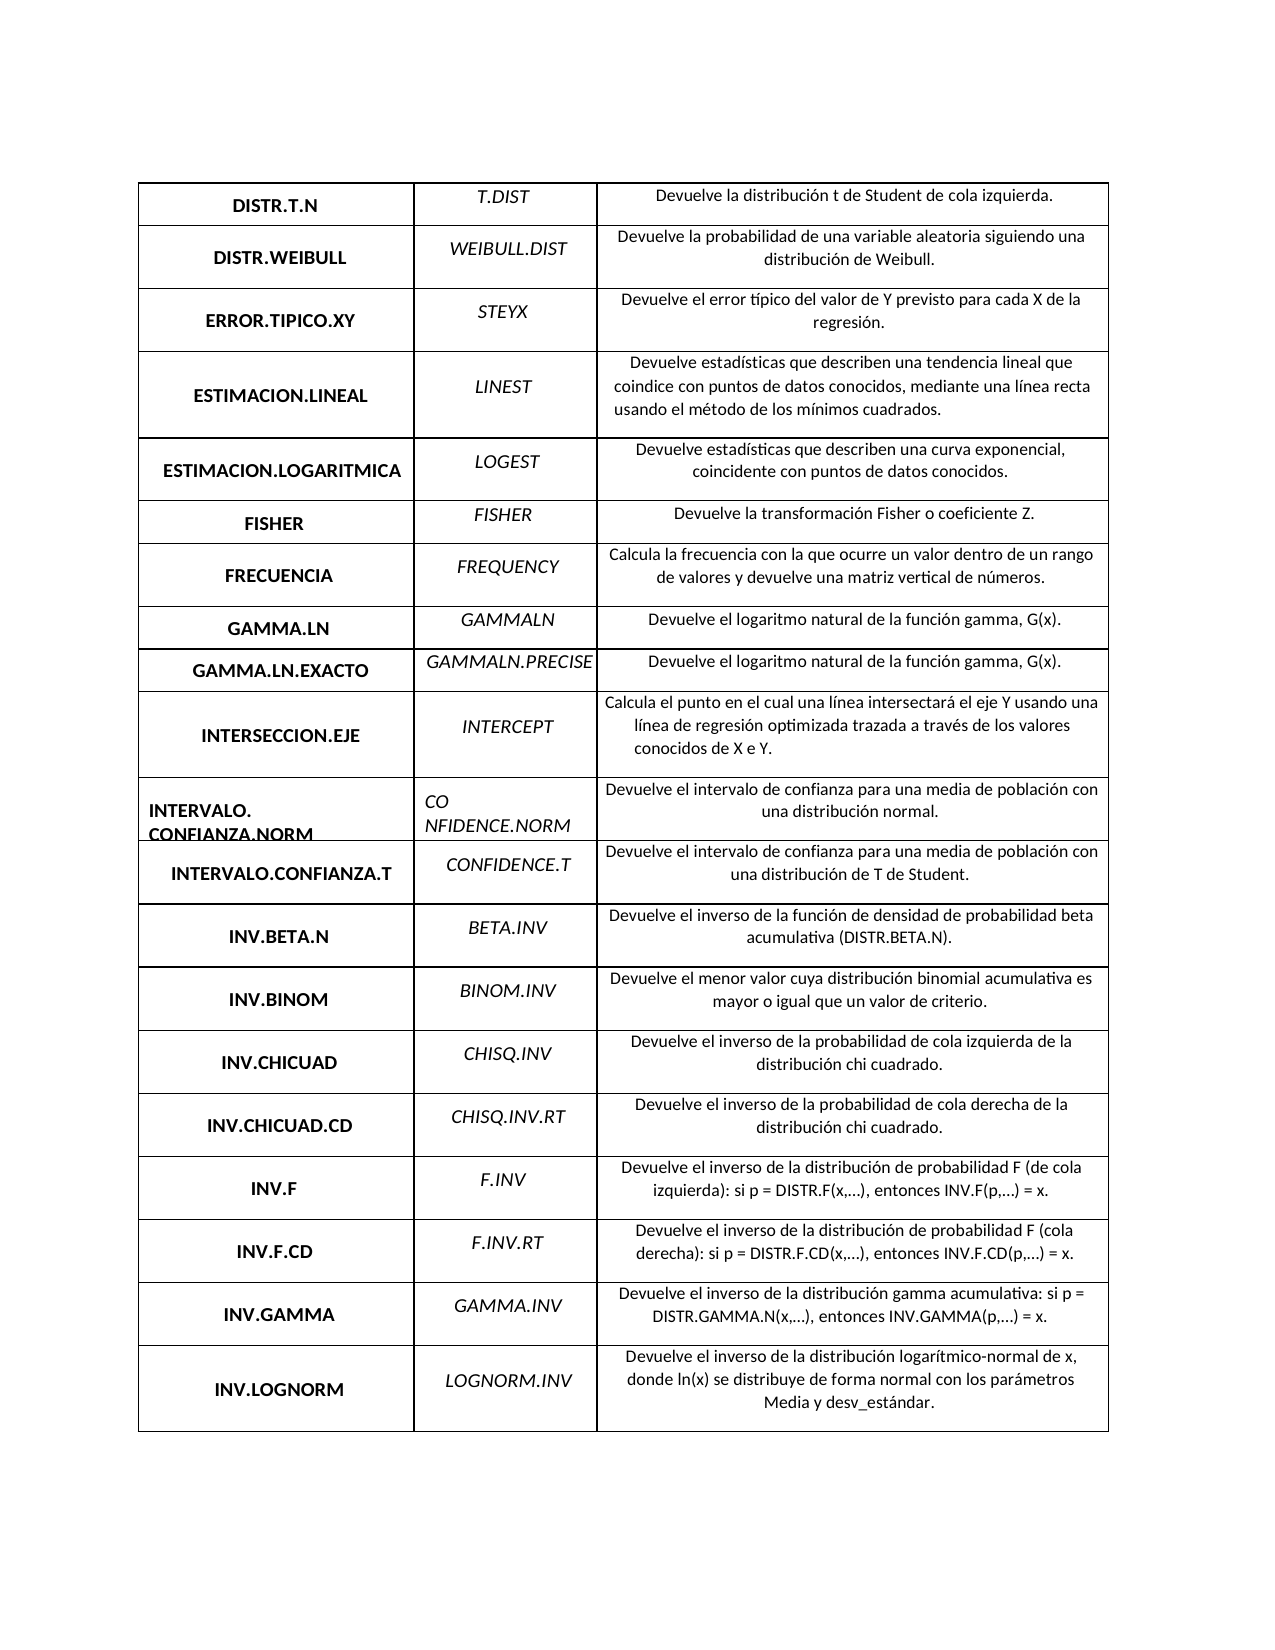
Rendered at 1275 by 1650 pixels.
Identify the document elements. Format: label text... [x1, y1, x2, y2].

table_cell Devuelve el inverso de la distribución logarítmico-normal de x, donde ln(x) se distribuye de forma normal con los parámetros Media y desv_estándar. [598, 1346, 1108, 1431]
table_cell BINOM.INV [415, 968, 596, 1029]
table_cell Devuelve el inverso de la probabilidad de cola izquierda de la distribución chi cuadrado. [598, 1031, 1108, 1092]
table_cell Devuelve el logaritmo natural de la función gamma, G(x). [598, 650, 1108, 691]
table_cell Devuelve el intervalo de confianza para una media de población con una distribución de T de Student. [598, 841, 1108, 903]
table_header Devuelve la distribución t de Student de cola izquierda. [598, 184, 1108, 225]
table_cell INV.CHICUAD [139, 1031, 413, 1092]
table_cell INTERSECCION.EJE [139, 692, 413, 777]
table_cell Devuelve el intervalo de confianza para una media de población con una distribución normal. [598, 778, 1108, 840]
table_cell Devuelve el logaritmo natural de la función gamma, G(x). [598, 607, 1108, 648]
table_cell INTERVALO.CONFIANZA.NORM [139, 778, 413, 840]
table_cell Calcula la frecuencia con la que ocurre un valor dentro de un rango de valores y devuelve una matriz vertical de números. [598, 544, 1108, 606]
table_cell Devuelve el inverso de la probabilidad de cola derecha de la distribución chi cuadrado. [598, 1094, 1108, 1156]
table_cell Devuelve el inverso de la distribución gamma acumulativa: si p = DISTR.GAMMA.N(x,…), entonces INV.GAMMA(p,…) = x. [598, 1283, 1108, 1345]
table_header DISTR.T.N [139, 184, 413, 225]
table_cell LINEST [415, 352, 596, 437]
table_cell INV.CHICUAD.CD [139, 1094, 413, 1156]
table_cell INV.LOGNORM [139, 1346, 413, 1431]
table_cell GAMMA.LN.EXACTO [139, 650, 413, 691]
table_cell Devuelve el inverso de la distribución de probabilidad F (de cola izquierda): si p = DISTR.F(x,…), entonces INV.F(p,…) = x. [598, 1157, 1108, 1219]
table_cell INV.GAMMA [139, 1283, 413, 1345]
table_cell Devuelve el menor valor cuya distribución binomial acumulativa es mayor o igual que un valor de criterio. [598, 968, 1108, 1029]
table_cell Devuelve estadísticas que describen una tendencia lineal que coindice con puntos de datos conocidos, mediante una línea recta usando el método de los mínimos cuadrados. [598, 352, 1108, 437]
table_cell Devuelve la transformación Fisher o coeficiente Z. [598, 501, 1108, 543]
table_cell INV.BINOM [139, 968, 413, 1029]
table_cell Devuelve la probabilidad de una variable aleatoria siguiendo una distribución de Weibull. [598, 226, 1108, 288]
table_cell ESTIMACION.LOGARITMICA [139, 439, 413, 500]
table_cell STEYX [415, 289, 596, 351]
table_cell Devuelve el inverso de la distribución de probabilidad F (cola derecha): si p = DISTR.F.CD(x,…), entonces INV.F.CD(p,…) = x. [598, 1220, 1108, 1282]
table_cell CHISQ.INV.RT [415, 1094, 596, 1156]
table_cell ERROR.TIPICO.XY [139, 289, 413, 351]
table_cell CONFIDENCE.NORM [415, 778, 596, 840]
table_cell INTERCEPT [415, 692, 596, 777]
table_cell CHISQ.INV [415, 1031, 596, 1092]
table_cell GAMMALN [415, 607, 596, 648]
table_cell CONFIDENCE.T [415, 841, 596, 903]
table_cell INTERVALO.CONFIANZA.T [139, 841, 413, 903]
table_cell ESTIMACION.LINEAL [139, 352, 413, 437]
table_cell FISHER [415, 501, 596, 543]
table_cell GAMMALN.PRECISE [415, 650, 596, 691]
table_cell Devuelve el inverso de la función de densidad de probabilidad beta acumulativa (DISTR.BETA.N). [598, 905, 1108, 966]
table_cell INV.F [139, 1157, 413, 1219]
table_cell WEIBULL.DIST [415, 226, 596, 288]
table_cell FISHER [139, 501, 413, 543]
table_header T.DIST [415, 184, 596, 225]
table_cell BETA.INV [415, 905, 596, 966]
table_cell GAMMA.INV [415, 1283, 596, 1345]
table_cell LOGEST [415, 439, 596, 500]
table_cell Devuelve estadísticas que describen una curva exponencial, coincidente con puntos de datos conocidos. [598, 439, 1108, 500]
table_cell INV.F.CD [139, 1220, 413, 1282]
table_cell FREQUENCY [415, 544, 596, 606]
table_cell LOGNORM.INV [415, 1346, 596, 1431]
table_cell F.INV.RT [415, 1220, 596, 1282]
table_cell Devuelve el error típico del valor de Y previsto para cada X de la regresión. [598, 289, 1108, 351]
table_cell FRECUENCIA [139, 544, 413, 606]
table_cell F.INV [415, 1157, 596, 1219]
table_cell INV.BETA.N [139, 905, 413, 966]
table_cell DISTR.WEIBULL [139, 226, 413, 288]
table_cell GAMMA.LN [139, 607, 413, 648]
table_cell Calcula el punto en el cual una línea intersectará el eje Y usando una línea de regresión optimizada trazada a través de los valores conocidos de X e Y. [598, 692, 1108, 777]
